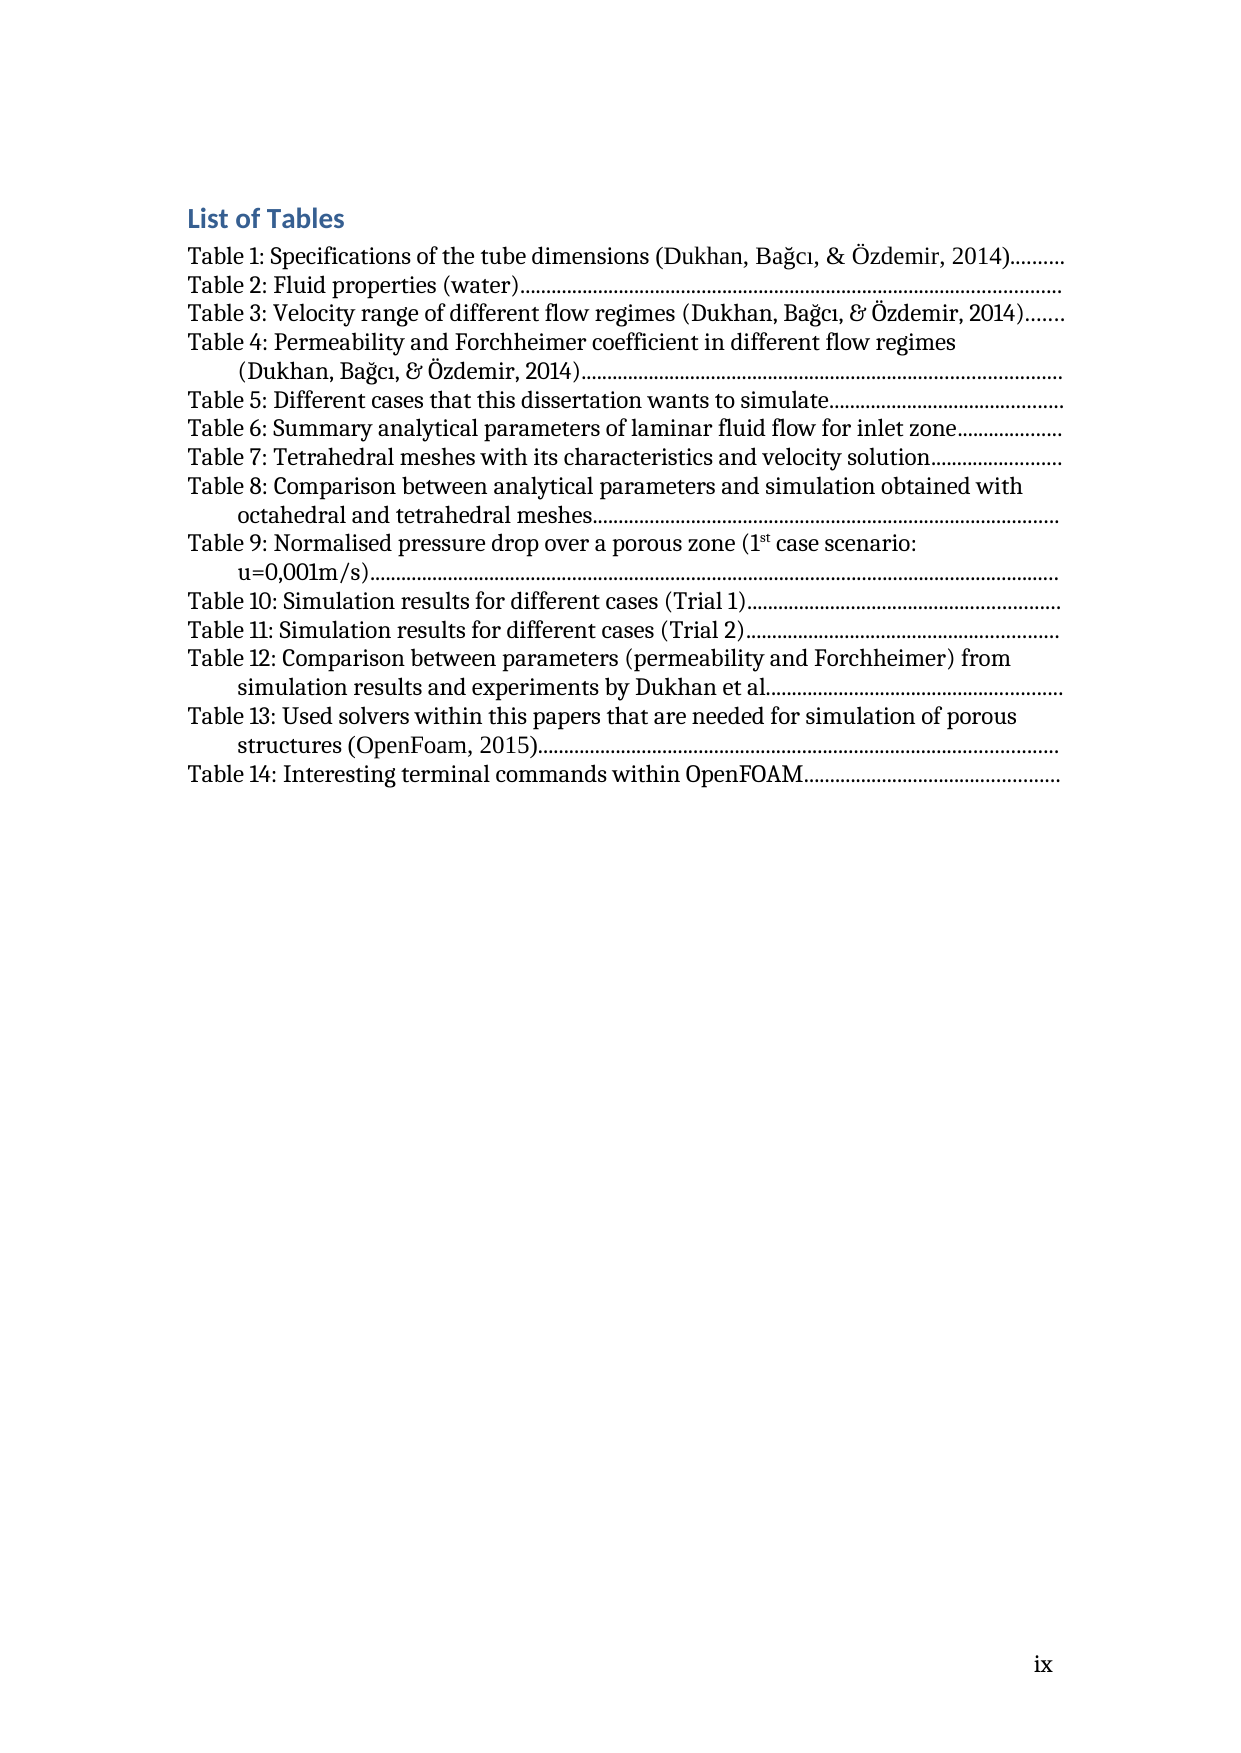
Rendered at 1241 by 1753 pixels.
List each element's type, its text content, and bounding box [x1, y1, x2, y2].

text Table 7: Tetrahedral meshes with its characteristics and velocity solution 27 [187, 443, 1053, 472]
subtitle List of Tables [187, 200, 1053, 236]
text Table 3: Velocity range of different flow regimes (Dukhan, Bağcı, & Özdemir, 2014) 19 [187, 299, 1053, 328]
text Table 14: Interesting terminal commands within OpenFOAM 48 [187, 760, 1053, 789]
text Table 13: Used solvers within this papers that are needed for simulation of porous structures (OpenFoam, 2015) 48 [187, 702, 1053, 760]
text Table 6: Summary analytical parameters of laminar fluid flow for inlet zone 27 [187, 414, 1053, 443]
text Table 2: Fluid properties (water) 18 [187, 271, 1053, 299]
text Table 11: Simulation results for different cases (Trial 2) 40 [187, 616, 1053, 644]
text Table 8: Comparison between analytical parameters and simulation obtained with octahedral and tetrahedral meshes 28 [187, 472, 1053, 529]
text Table 9: Normalised pressure drop over a porous zone (1st case scenario: u=0,001m/s) 37 [187, 529, 1053, 587]
text Table 10: Simulation results for different cases (Trial 1) 38 [187, 587, 1053, 616]
text Table 4: Permeability and Forchheimer coefficient in different flow regimes (Dukhan, Bağcı, & Özdemir, 2014) 19 [187, 328, 1053, 386]
text Table 12: Comparison between parameters (permeability and Forchheimer) from simulation results and experiments by Dukhan et al. 41 [187, 644, 1053, 702]
text Table 1: Specifications of the tube dimensions (Dukhan, Bağcı, & Özdemir, 2014) 18 [187, 241, 1053, 271]
text Table 5: Different cases that this dissertation wants to simulate 19 [187, 386, 1053, 414]
